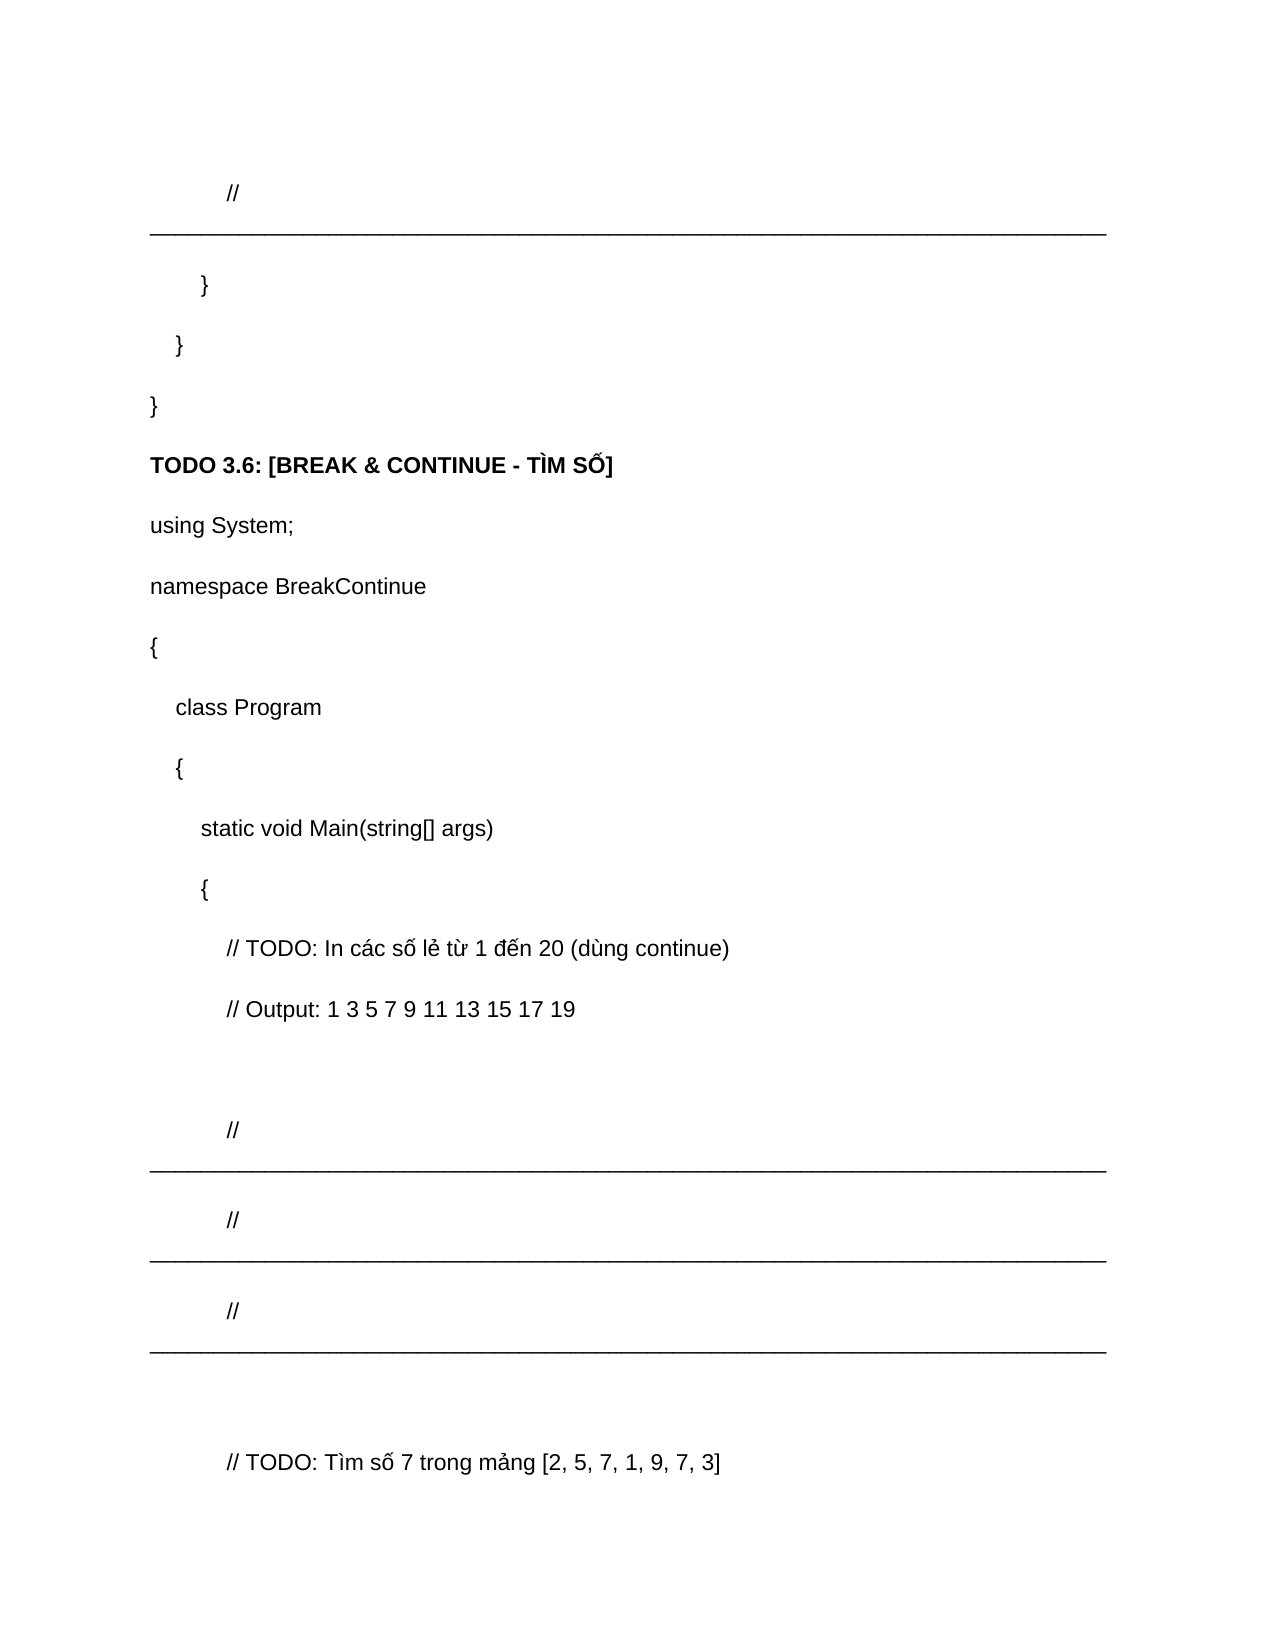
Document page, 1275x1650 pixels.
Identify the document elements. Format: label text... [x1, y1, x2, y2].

text TODO 3.6: [BREAK & CONTINUE - TÌM SỐ] [150, 452, 1125, 478]
text { [150, 754, 1125, 781]
text class Program [150, 694, 1125, 720]
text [150, 1298, 1125, 1354]
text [150, 180, 1125, 237]
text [150, 1207, 1125, 1264]
text } [150, 331, 1125, 358]
text namespace BreakContinue [150, 573, 1125, 599]
text } [150, 271, 1125, 297]
text // Output: 1 3 5 7 9 11 13 15 17 19 [150, 996, 1125, 1022]
text { [150, 875, 1125, 901]
text // TODO: Tìm số 7 trong mảng [2, 5, 7, 1, 9, 7, 3] [150, 1449, 1125, 1475]
text } [150, 392, 1125, 418]
text // ___________________________________________________________________________ [150, 1117, 1125, 1173]
text { [150, 633, 1125, 660]
text using System; [150, 512, 1125, 539]
text static void Main(string[] args) [150, 814, 1125, 841]
text // TODO: In các số lẻ từ 1 đến 20 (dùng continue) [150, 935, 1125, 962]
